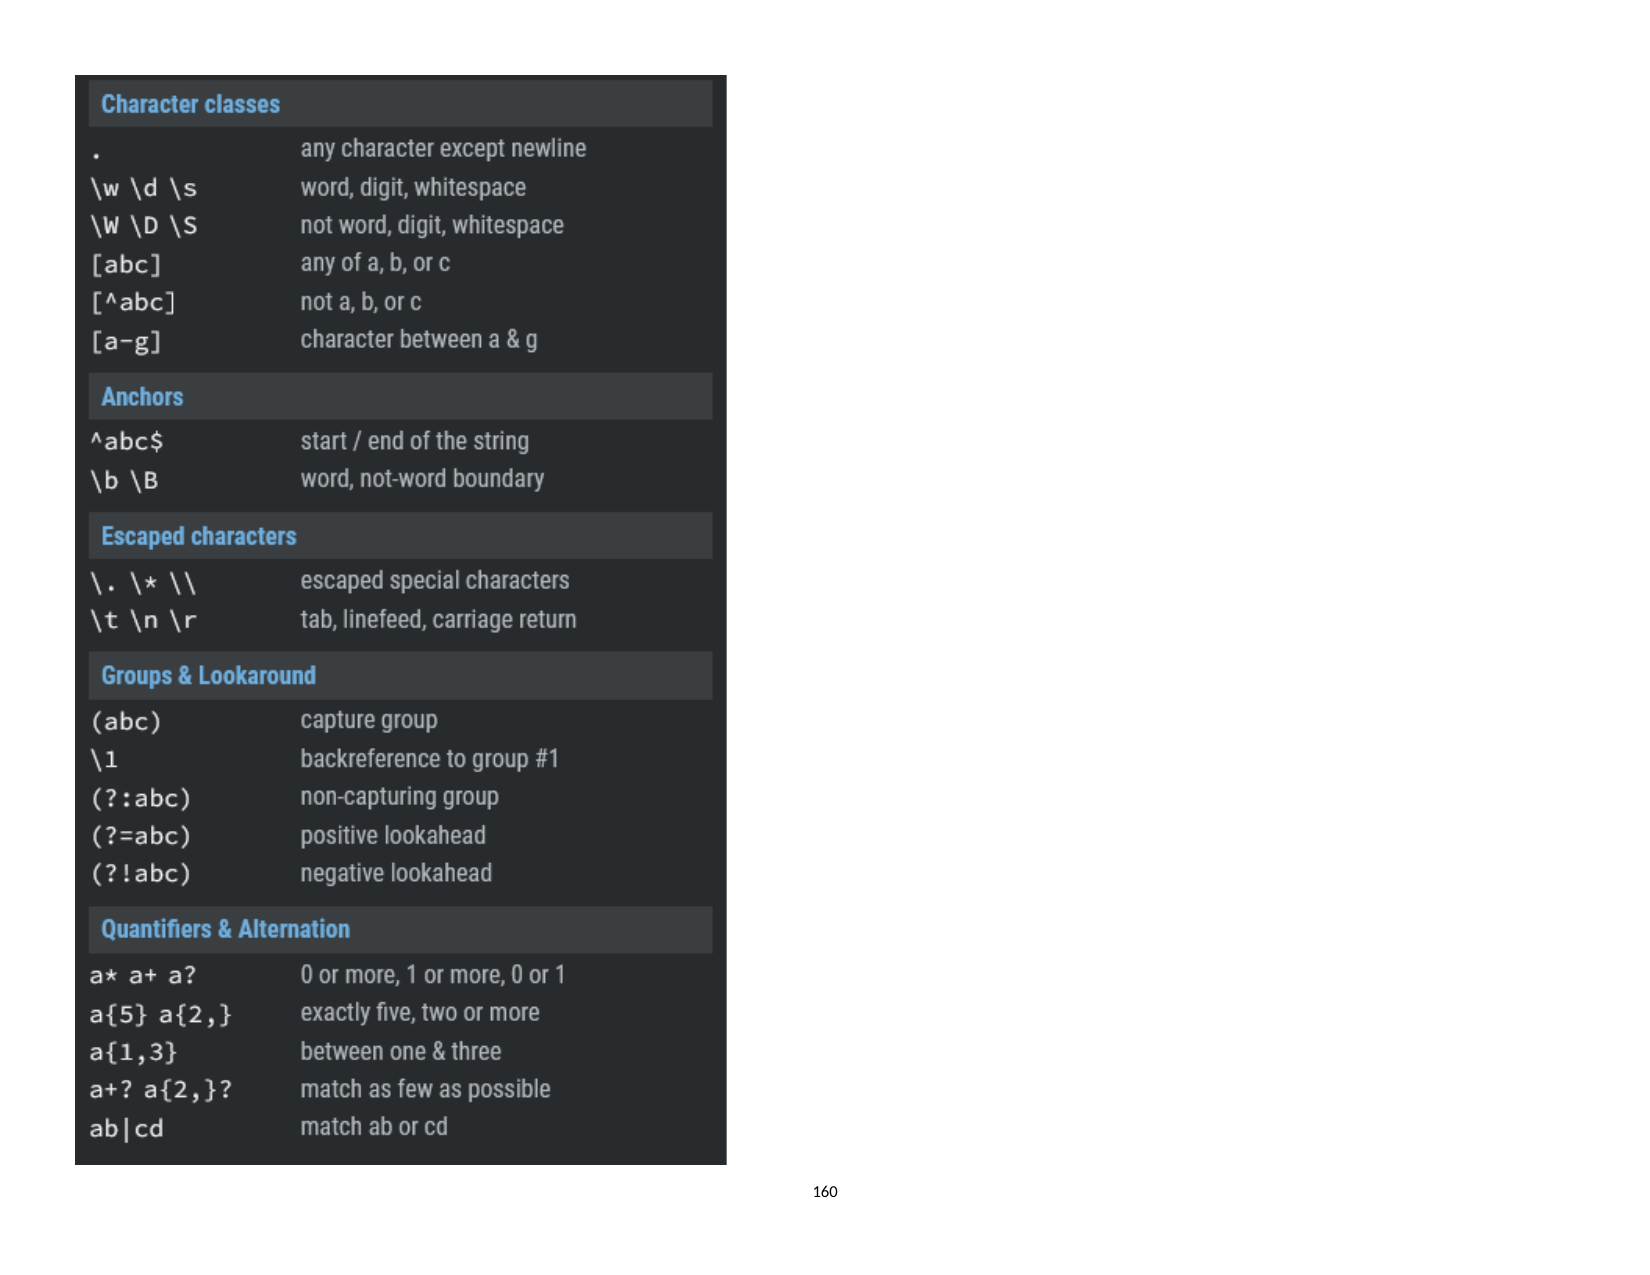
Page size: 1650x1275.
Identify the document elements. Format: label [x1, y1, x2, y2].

picture [75, 75, 727, 1165]
